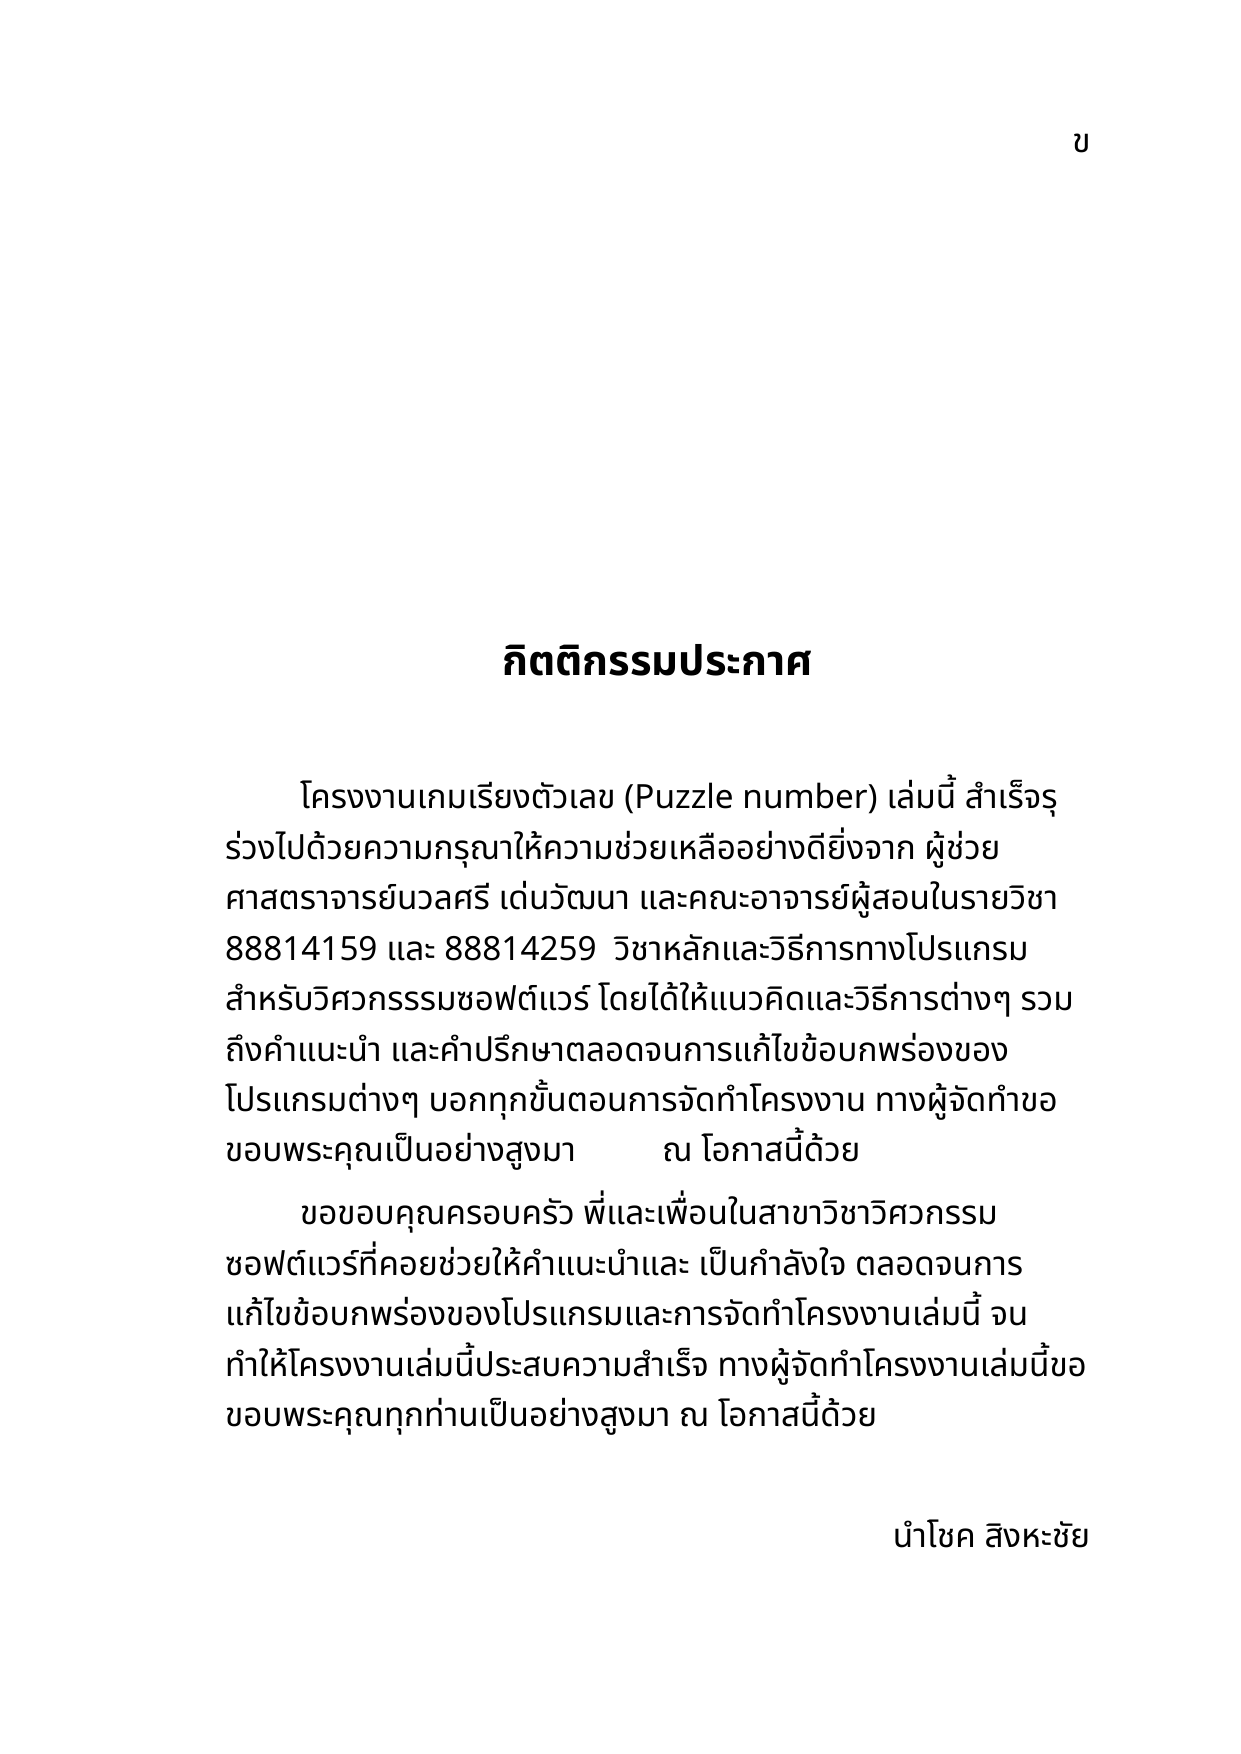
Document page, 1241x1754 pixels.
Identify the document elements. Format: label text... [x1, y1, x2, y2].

text ขอขอบคุณครอบครัว พี่และเพื่อนในสาขาวิชาวิศวกรรมซอฟต์แวร์ที่คอยช่วยให้คำแนะนำและ เป็นกำลังใจ ตลอดจนการแก้ไขข้อบกพร่องของโปรแกรมและการจัดทำโครงงานเล่มนี้ จนทำให้โครงงานเล่มนี้ประสบความสำเร็จ ทางผู้จัดทำโครงงานเล่มนี้ขอขอบพระคุณทุกท่านเป็นอย่างสูงมา ณ โอกาสนี้ด้วย [225, 1189, 1090, 1441]
text โครงงานเกมเรียงตัวเลข (Puzzle number) เล่มนี้ สำเร็จรุร่วงไปด้วยความกรุณาให้ความช่วยเหลืออย่างดียิ่งจาก ผู้ช่วยศาสตราจารย์นวลศรี เด่นวัฒนา และคณะอาจารย์ผู้สอนในรายวิชา 88814159 และ 88814259 วิชาหลักและวิธีการทางโปรแกรมสำหรับวิศวกรรรมซอฟต์แวร์ โดยได้ให้แนวคิดและวิธีการต่างๆ รวมถึงคำแนะนำ และคำปรึกษาตลอดจนการแก้ไขข้อบกพร่องของโปรแกรมต่างๆ บอกทุกขั้นตอนการจัดทำโครงงาน ทางผู้จัดทำขอขอบพระคุณเป็นอย่างสูงมา ณ โอกาสนี้ด้วย [225, 773, 1090, 1177]
subtitle กิตติกรรมประกาศ [225, 631, 1090, 694]
text นำโชค สิงหะชัย [225, 1512, 1090, 1562]
